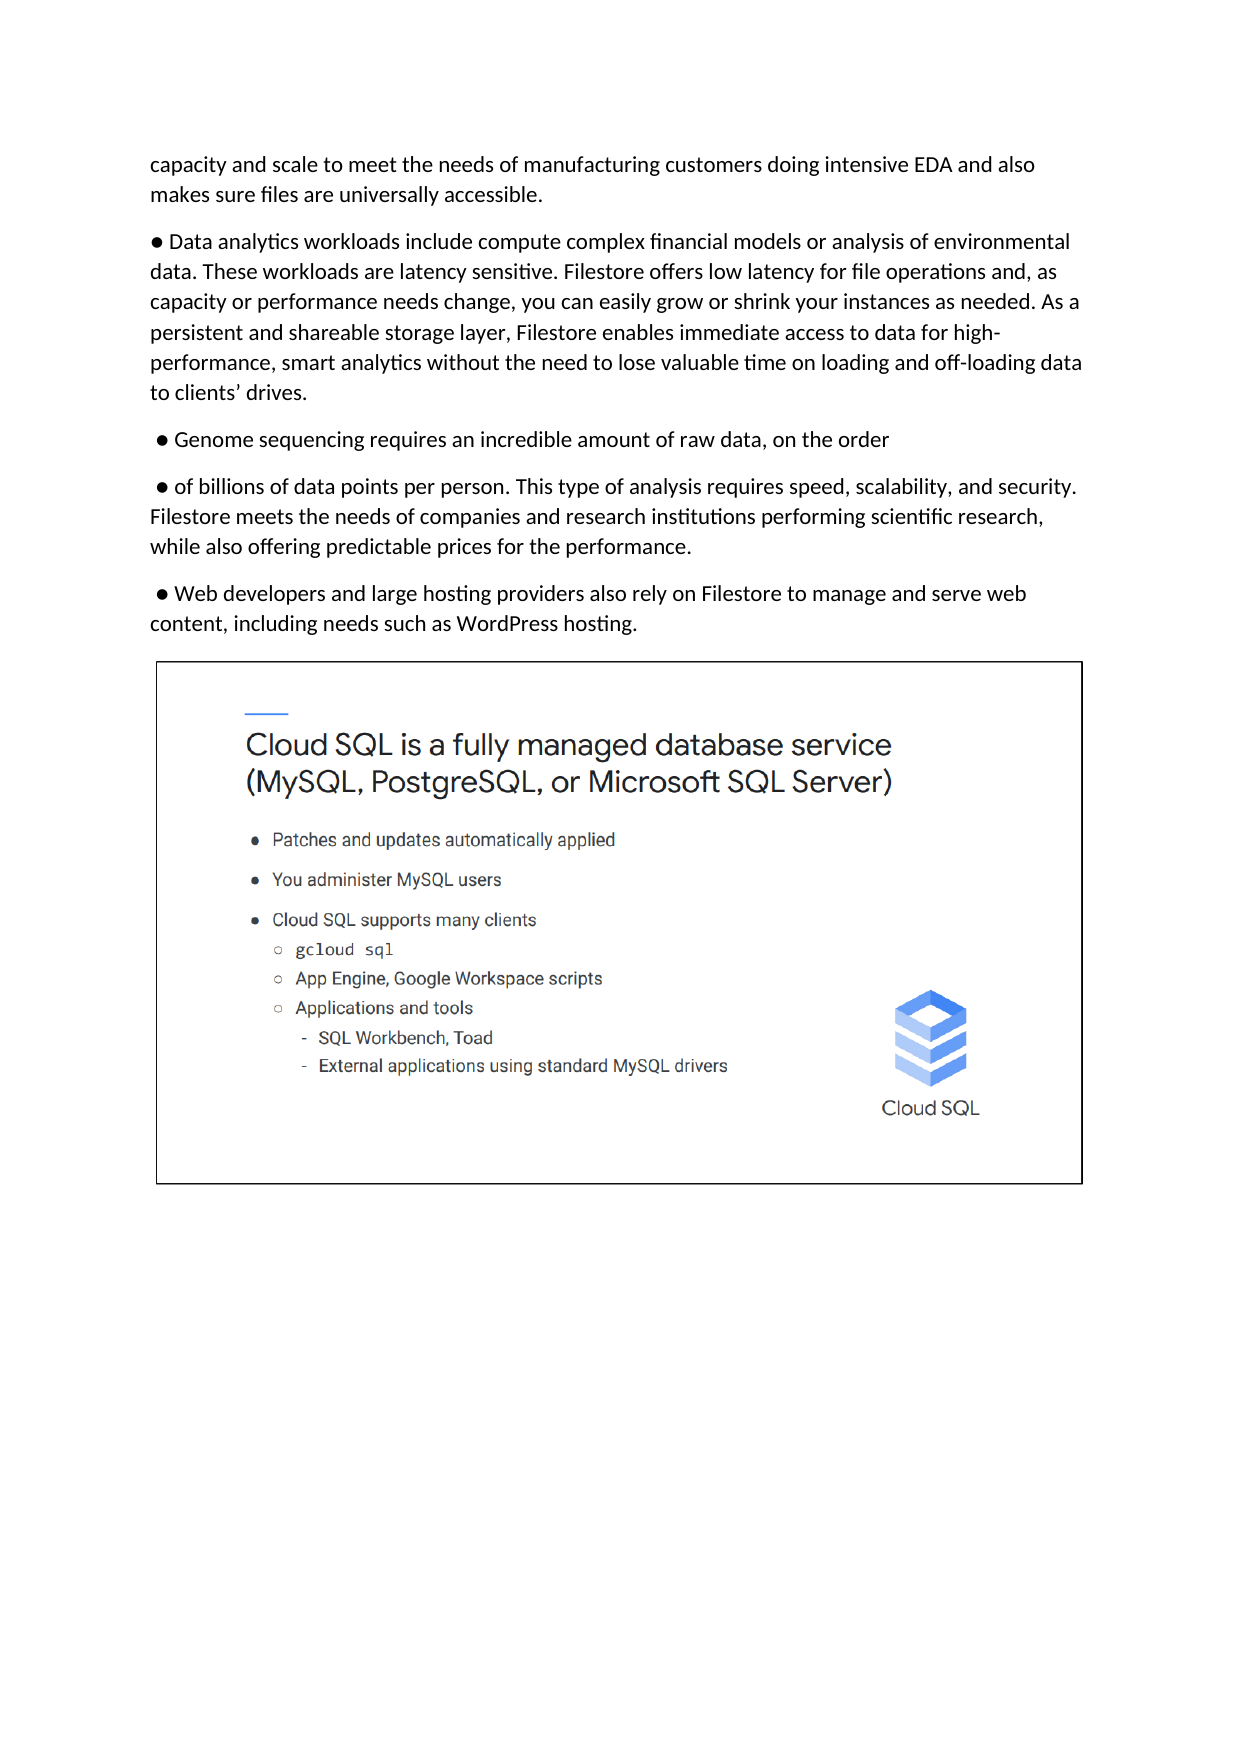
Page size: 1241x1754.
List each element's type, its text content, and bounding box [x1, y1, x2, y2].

picture [150, 656, 1091, 1195]
text ● Data analytics workloads include compute complex financial models or analysis of environmental data. These workloads are latency sensitive. Filestore offers low latency for file operations and, as capacity or performance needs change, you can easily grow or shrink your instances as needed. As a persistent and shareable storage layer, Filestore enables immediate access to data for high-performance, smart analytics without the need to lose valuable time on loading and off-loading data to clients’ drives. [150, 227, 1090, 406]
text ● Web developers and large hosting providers also rely on Filestore to manage and serve web content, including needs such as WordPress hosting. [150, 579, 1090, 637]
text ● Genome sequencing requires an incredible amount of raw data, on the order [150, 425, 1090, 453]
text ● of billions of data points per person. This type of analysis requires speed, scalability, and security. Filestore meets the needs of companies and research institutions performing scientific research, while also offering predictable prices for the performance. [150, 472, 1090, 560]
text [150, 150, 1090, 208]
